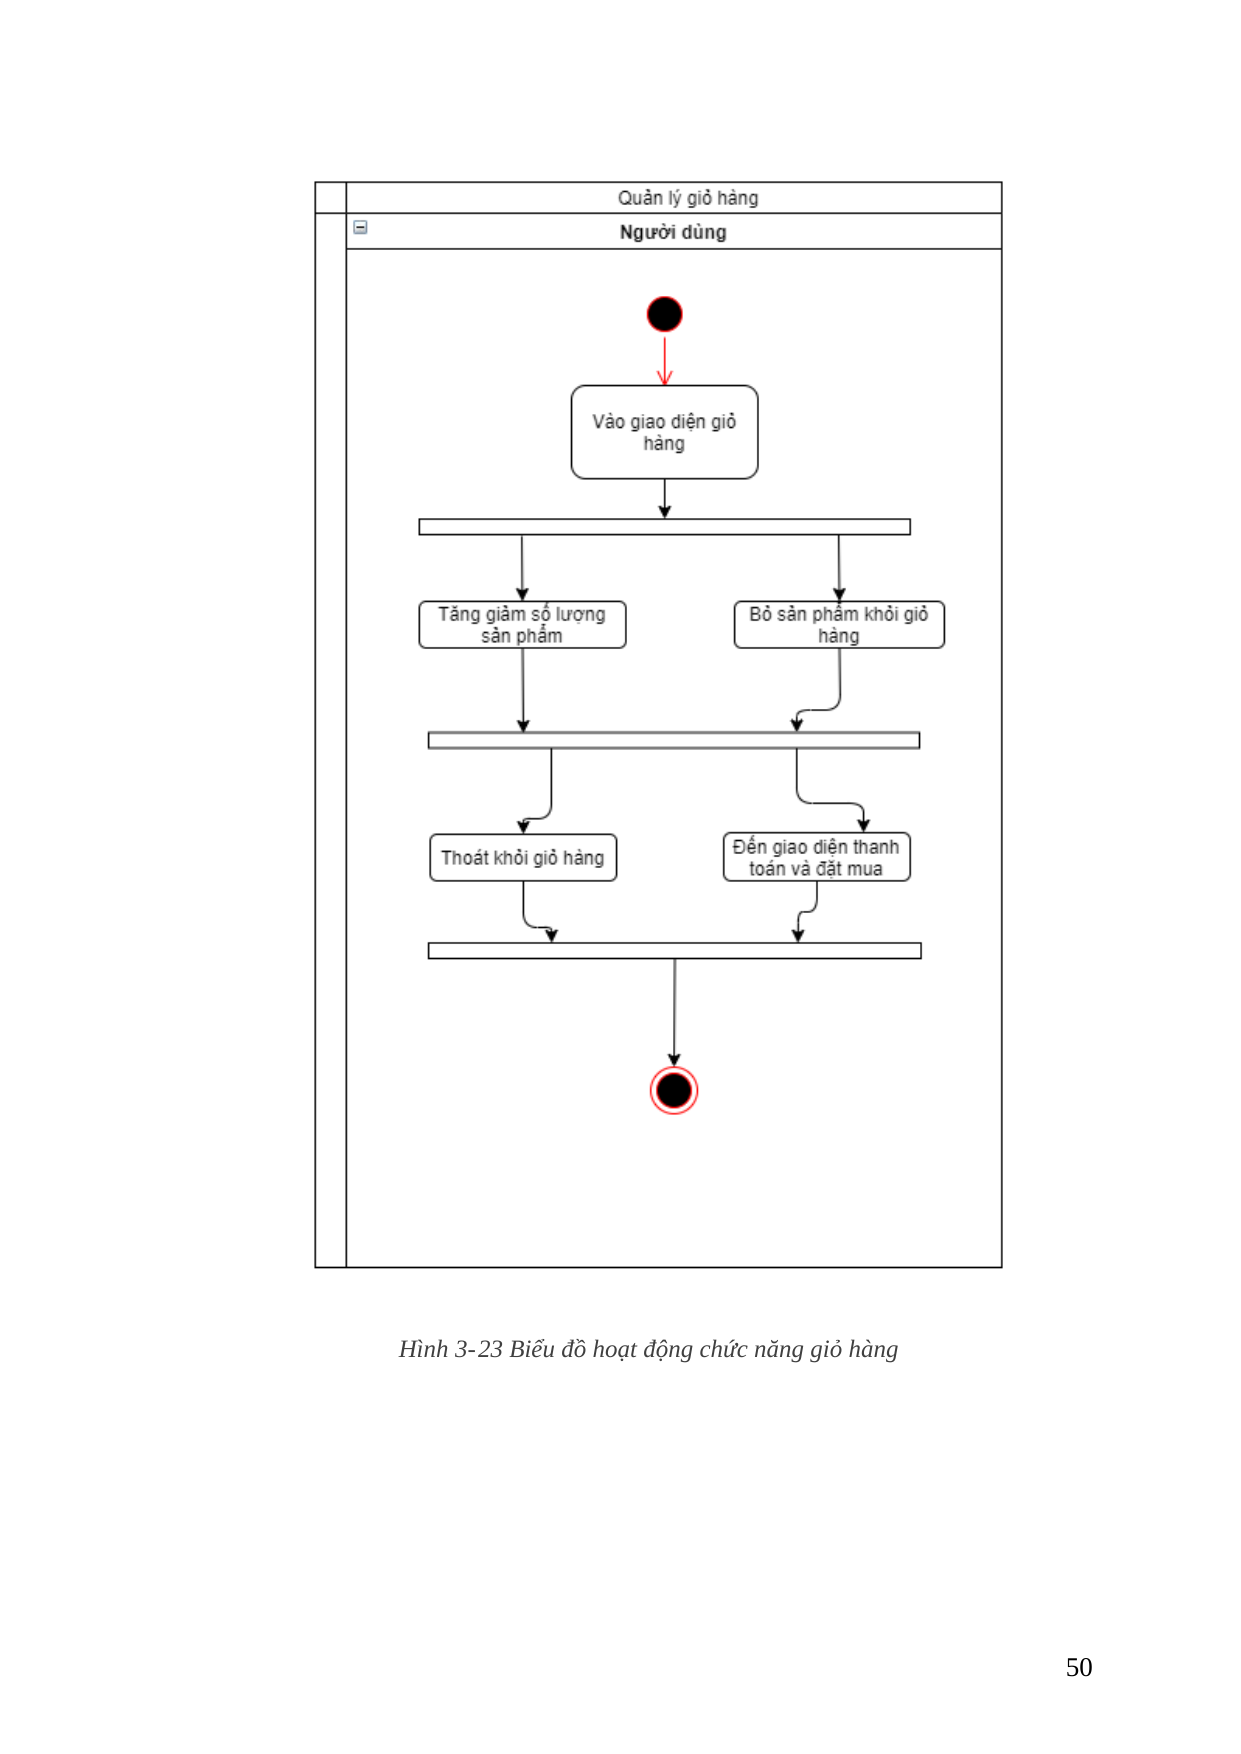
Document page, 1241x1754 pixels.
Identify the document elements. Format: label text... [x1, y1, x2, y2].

text Hình - Biểu đồ hoạt động chức năng giỏ hàng [207, 1334, 1092, 1363]
picture [206, 118, 1093, 1326]
